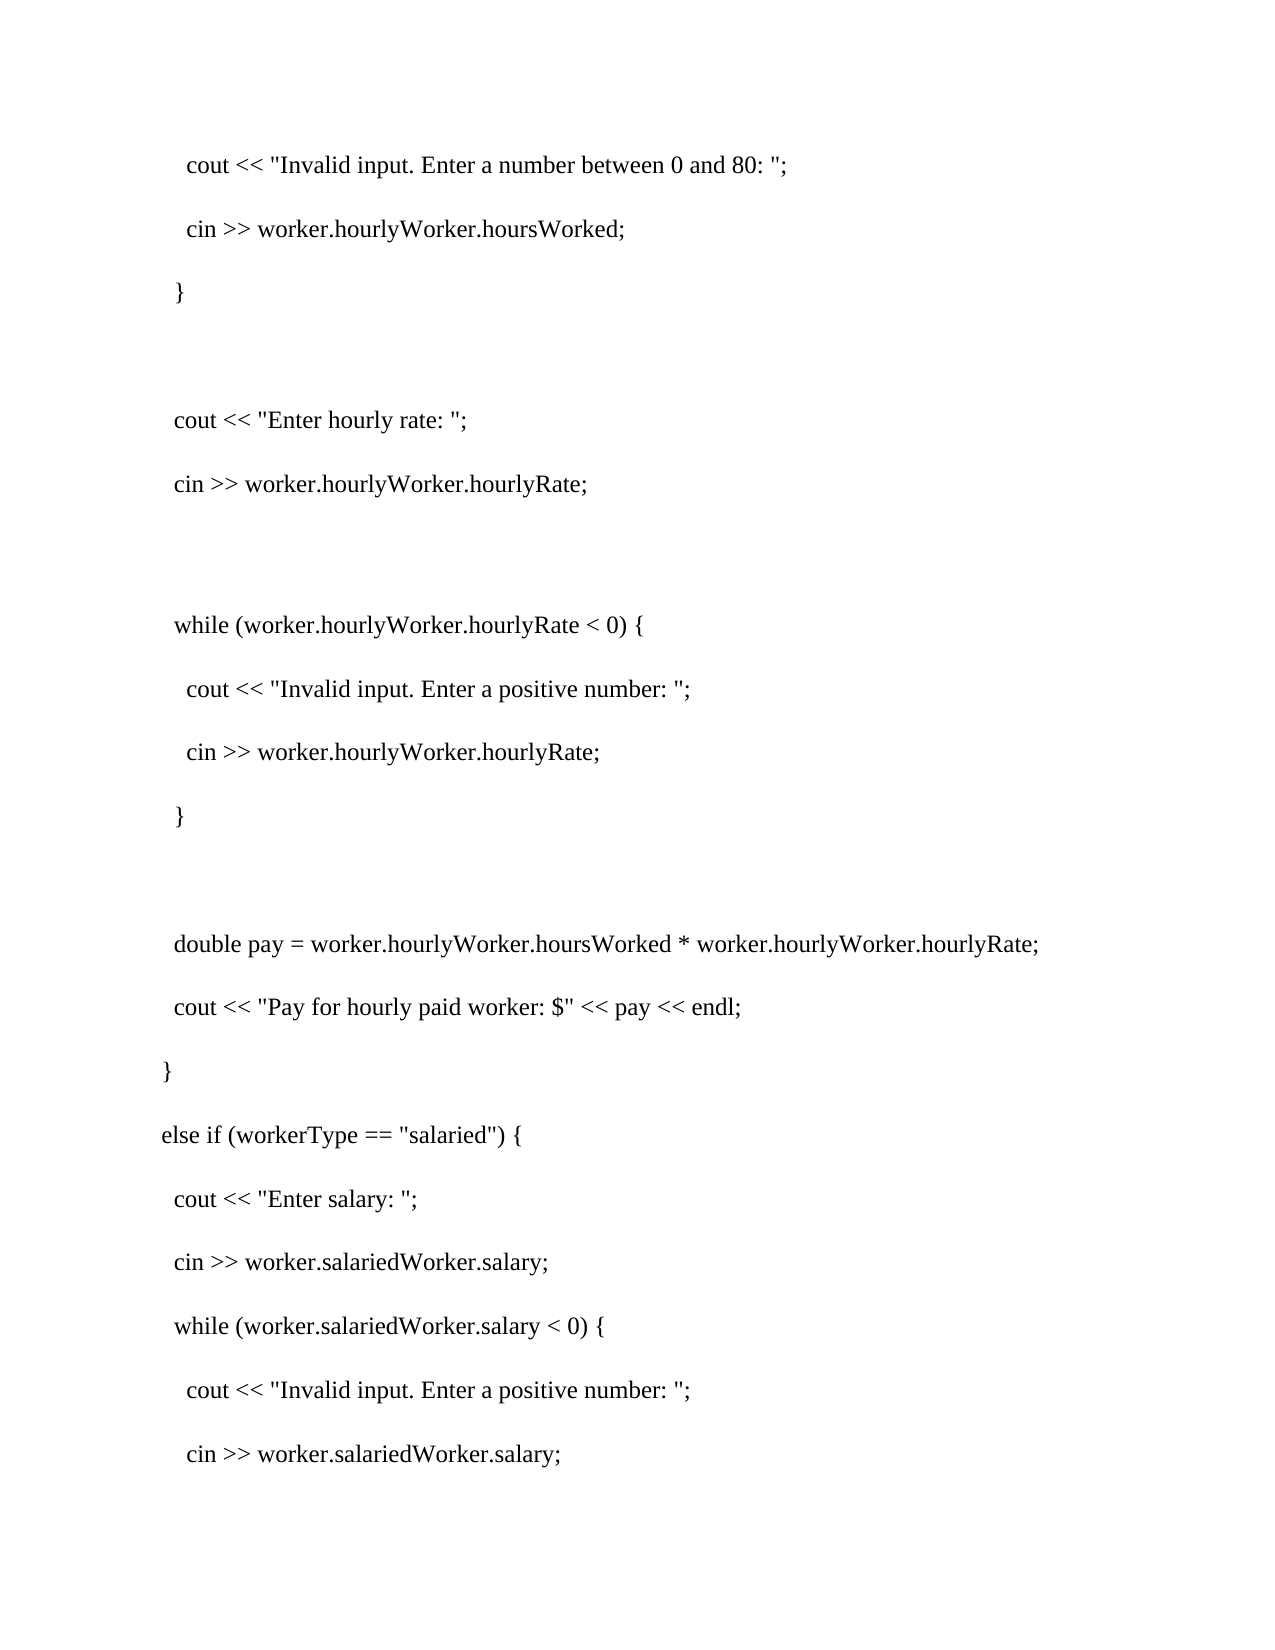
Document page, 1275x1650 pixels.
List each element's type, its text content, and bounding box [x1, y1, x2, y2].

text cin >> worker.salariedWorker.salary; [148, 1247, 1125, 1276]
text cout << "Enter salary: "; [148, 1184, 1125, 1212]
text } [148, 277, 1125, 306]
text cin >> worker.hourlyWorker.hoursWorked; [148, 214, 1125, 242]
text cin >> worker.salariedWorker.salary; [148, 1439, 1125, 1467]
text cin >> worker.hourlyWorker.hourlyRate; [148, 469, 1125, 497]
text cout << "Invalid input. Enter a positive number: "; [148, 674, 1125, 702]
text cout << "Enter hourly rate: "; [148, 405, 1125, 434]
text cout << "Invalid input. Enter a positive number: "; [148, 1375, 1125, 1404]
text double pay = worker.hourlyWorker.hoursWorked * worker.hourlyWorker.hourlyRate; [148, 929, 1125, 957]
text } [148, 1056, 1125, 1085]
text } [148, 801, 1125, 830]
text cin >> worker.hourlyWorker.hourlyRate; [148, 737, 1125, 766]
text cout << "Pay for hourly paid worker: $" << pay << endl; [148, 992, 1125, 1021]
text while (worker.salariedWorker.salary < 0) { [148, 1311, 1125, 1340]
text cout << "Invalid input. Enter a number between 0 and 80: "; [148, 150, 1125, 179]
text while (worker.hourlyWorker.hourlyRate < 0) { [148, 610, 1125, 639]
text else if (workerType == "salaried") { [148, 1120, 1125, 1149]
